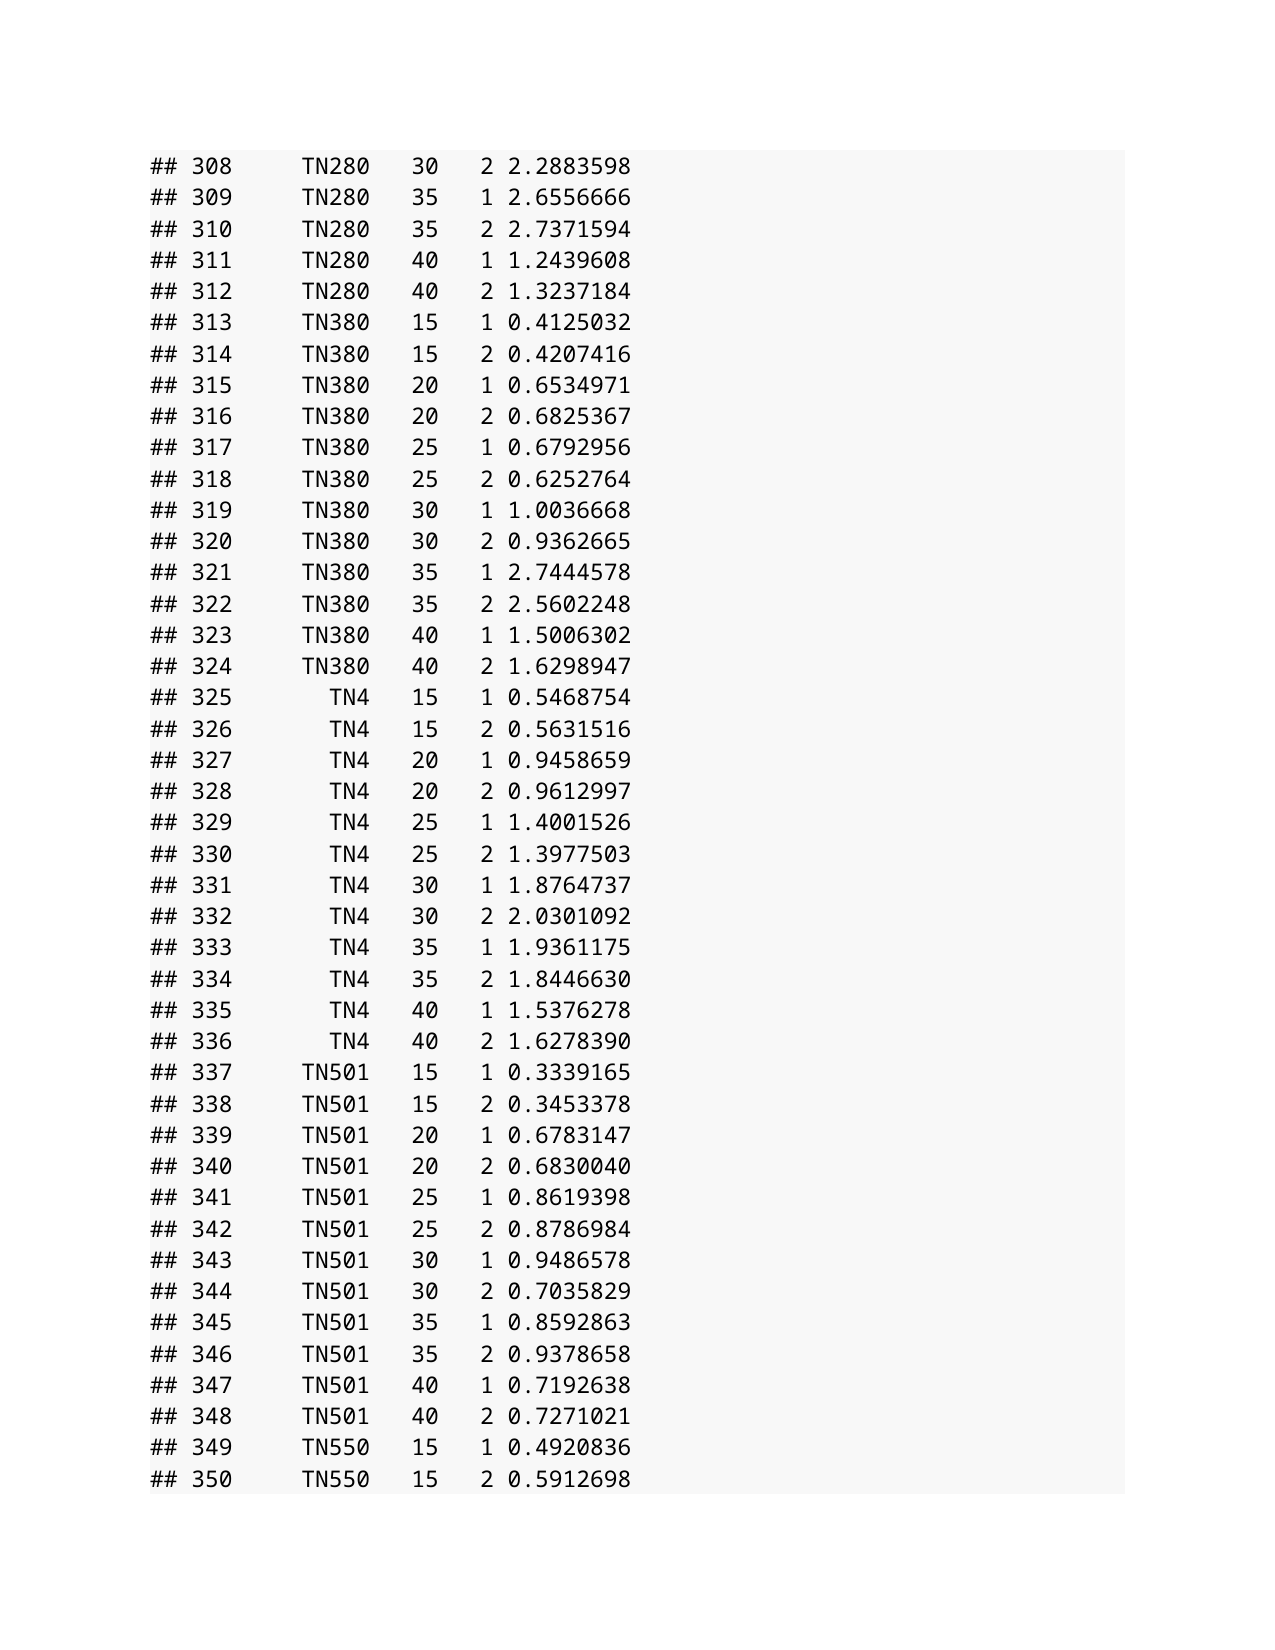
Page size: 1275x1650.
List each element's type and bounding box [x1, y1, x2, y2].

text [150, 150, 1125, 1494]
